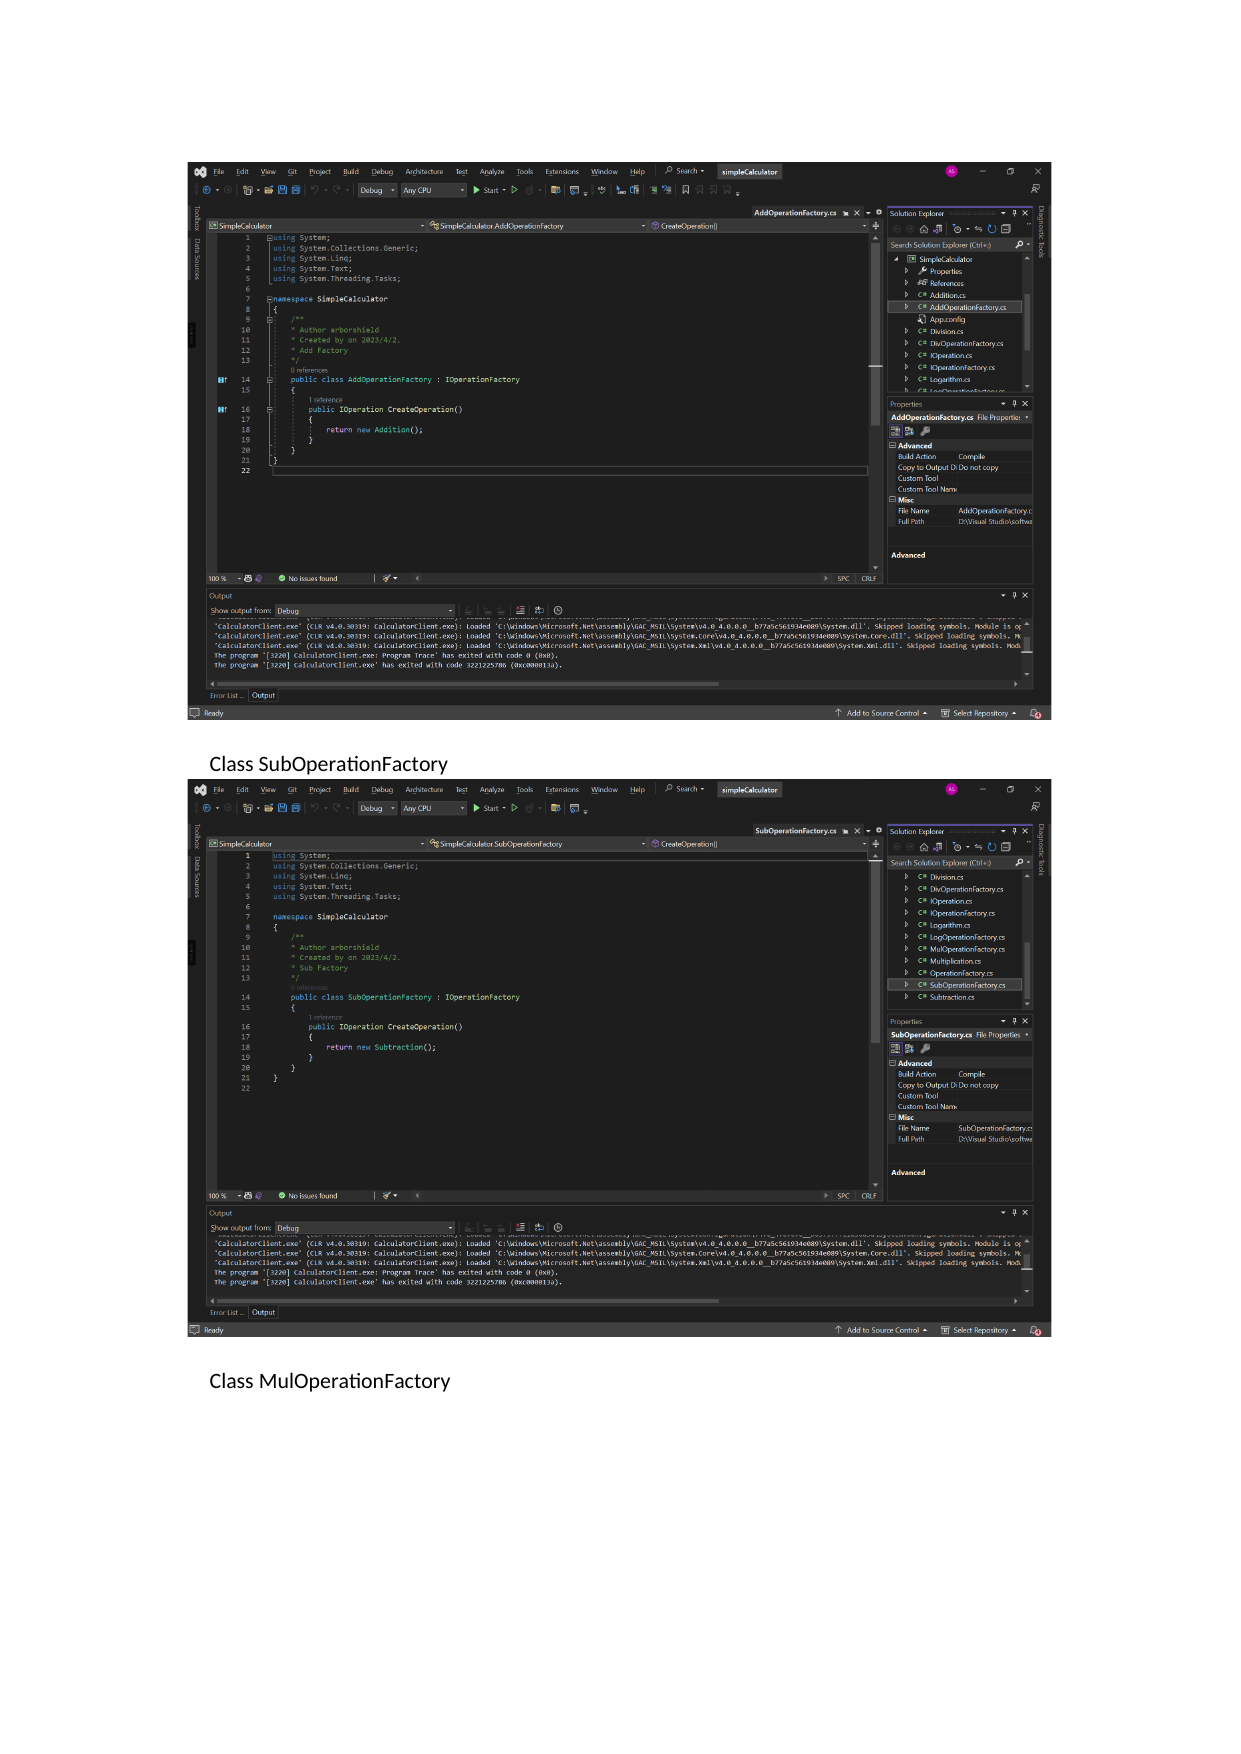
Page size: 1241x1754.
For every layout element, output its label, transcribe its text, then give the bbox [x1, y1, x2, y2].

list Class MulOperationFactory [187, 1364, 1053, 1397]
list Class SubOperationFactory [187, 747, 1053, 779]
picture [187, 779, 1052, 1337]
picture [187, 162, 1052, 720]
